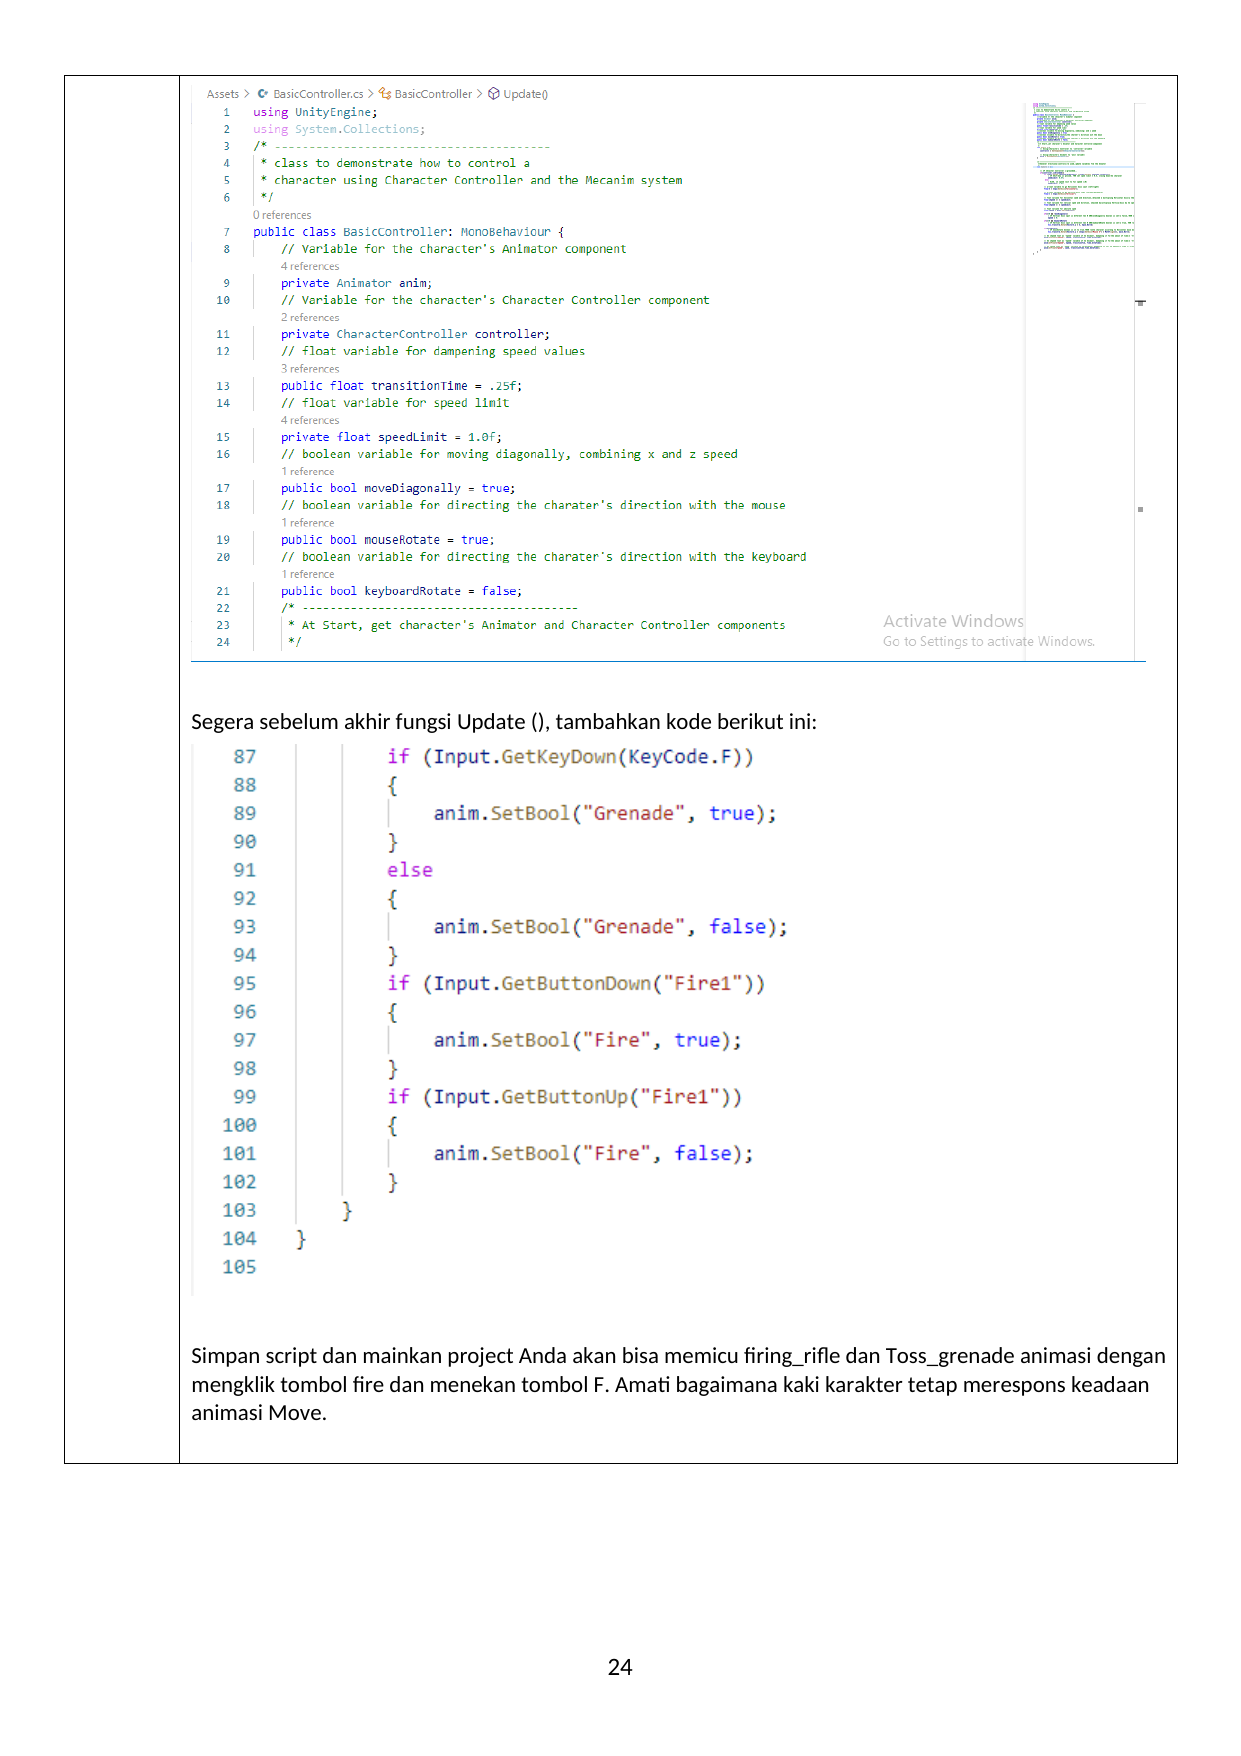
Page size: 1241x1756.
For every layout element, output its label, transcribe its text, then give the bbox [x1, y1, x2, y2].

table_cell 1 [65, 76, 179, 1463]
picture [191, 744, 1149, 1296]
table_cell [180, 76, 1177, 1463]
picture [191, 85, 1146, 662]
